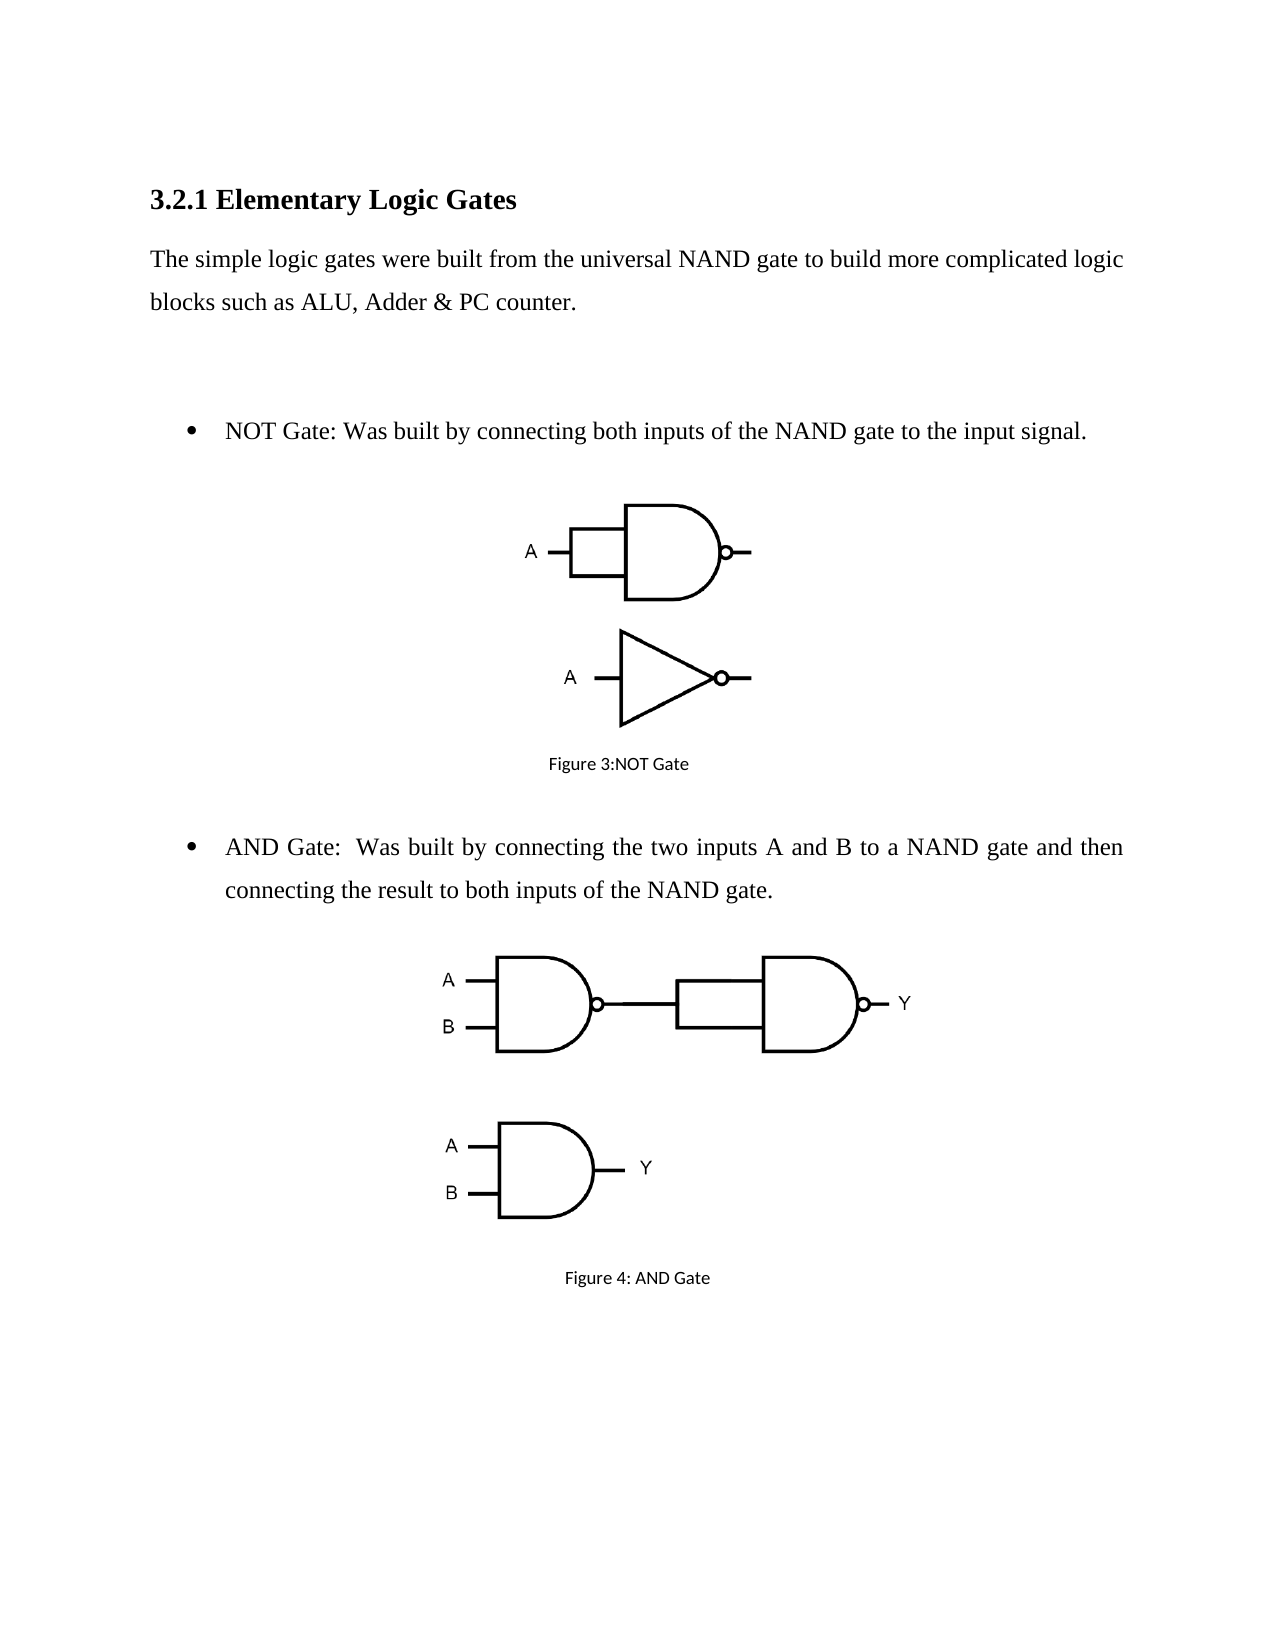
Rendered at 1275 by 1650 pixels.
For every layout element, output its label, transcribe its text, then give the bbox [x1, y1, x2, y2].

list NOT Gate: Was built by connecting both inputs of the NAND gate to the input signal. [187, 416, 1125, 445]
list AND Gate: Was built by connecting the two inputs A and B to a NAND gate and then connecting the result to both inputs of the NAND gate. [187, 832, 1125, 904]
subtitle 3.2.1 Elementary Logic Gates [150, 182, 1125, 216]
picture [468, 487, 769, 743]
picture [387, 939, 967, 1235]
text The simple logic gates were built from the universal NAND gate to build more complicated logic blocks such as ALU, Adder & PC counter. [150, 244, 1125, 316]
